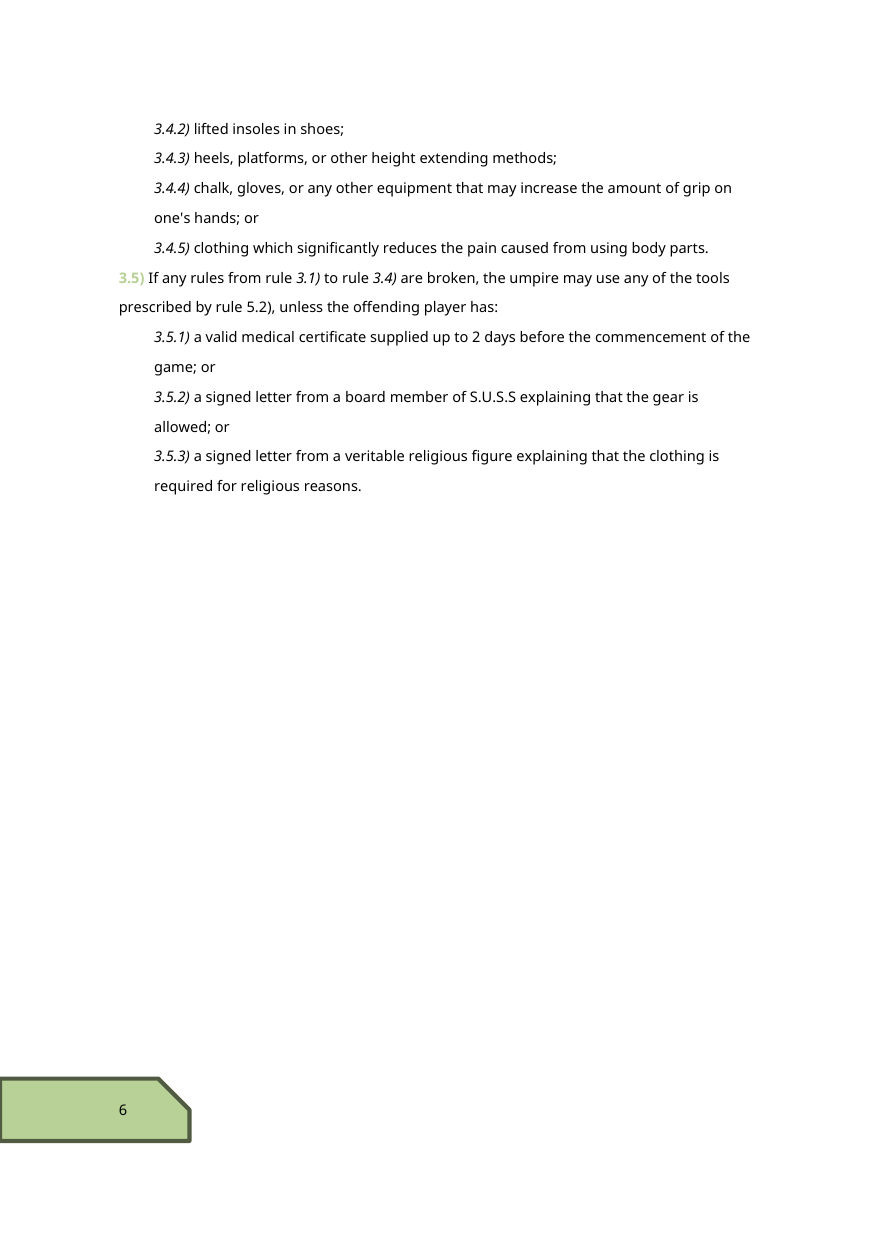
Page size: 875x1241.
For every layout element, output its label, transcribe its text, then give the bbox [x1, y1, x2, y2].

text chalk, gloves, or any other equipment that may increase the amount of grip on one's hands; or [154, 178, 756, 228]
text a signed letter from a board member of S.U.S.S explaining that the gear is allowed; or [154, 387, 756, 436]
text lifted insoles in shoes; [154, 118, 756, 138]
text clothing which significantly reduces the pain caused from using body parts. [154, 238, 756, 257]
text heels, platforms, or other height extending methods; [154, 148, 756, 168]
text a signed letter from a veritable religious figure explaining that the clothing is required for religious reasons. [154, 446, 756, 496]
text a valid medical certificate supplied up to 2 days before the commencement of the game; or [154, 327, 756, 377]
text If any rules from rule 3.1) to rule 3.4) are broken, the umpire may use any of the tools prescribed by rule 5.2), unless the offending player has: [118, 267, 756, 317]
